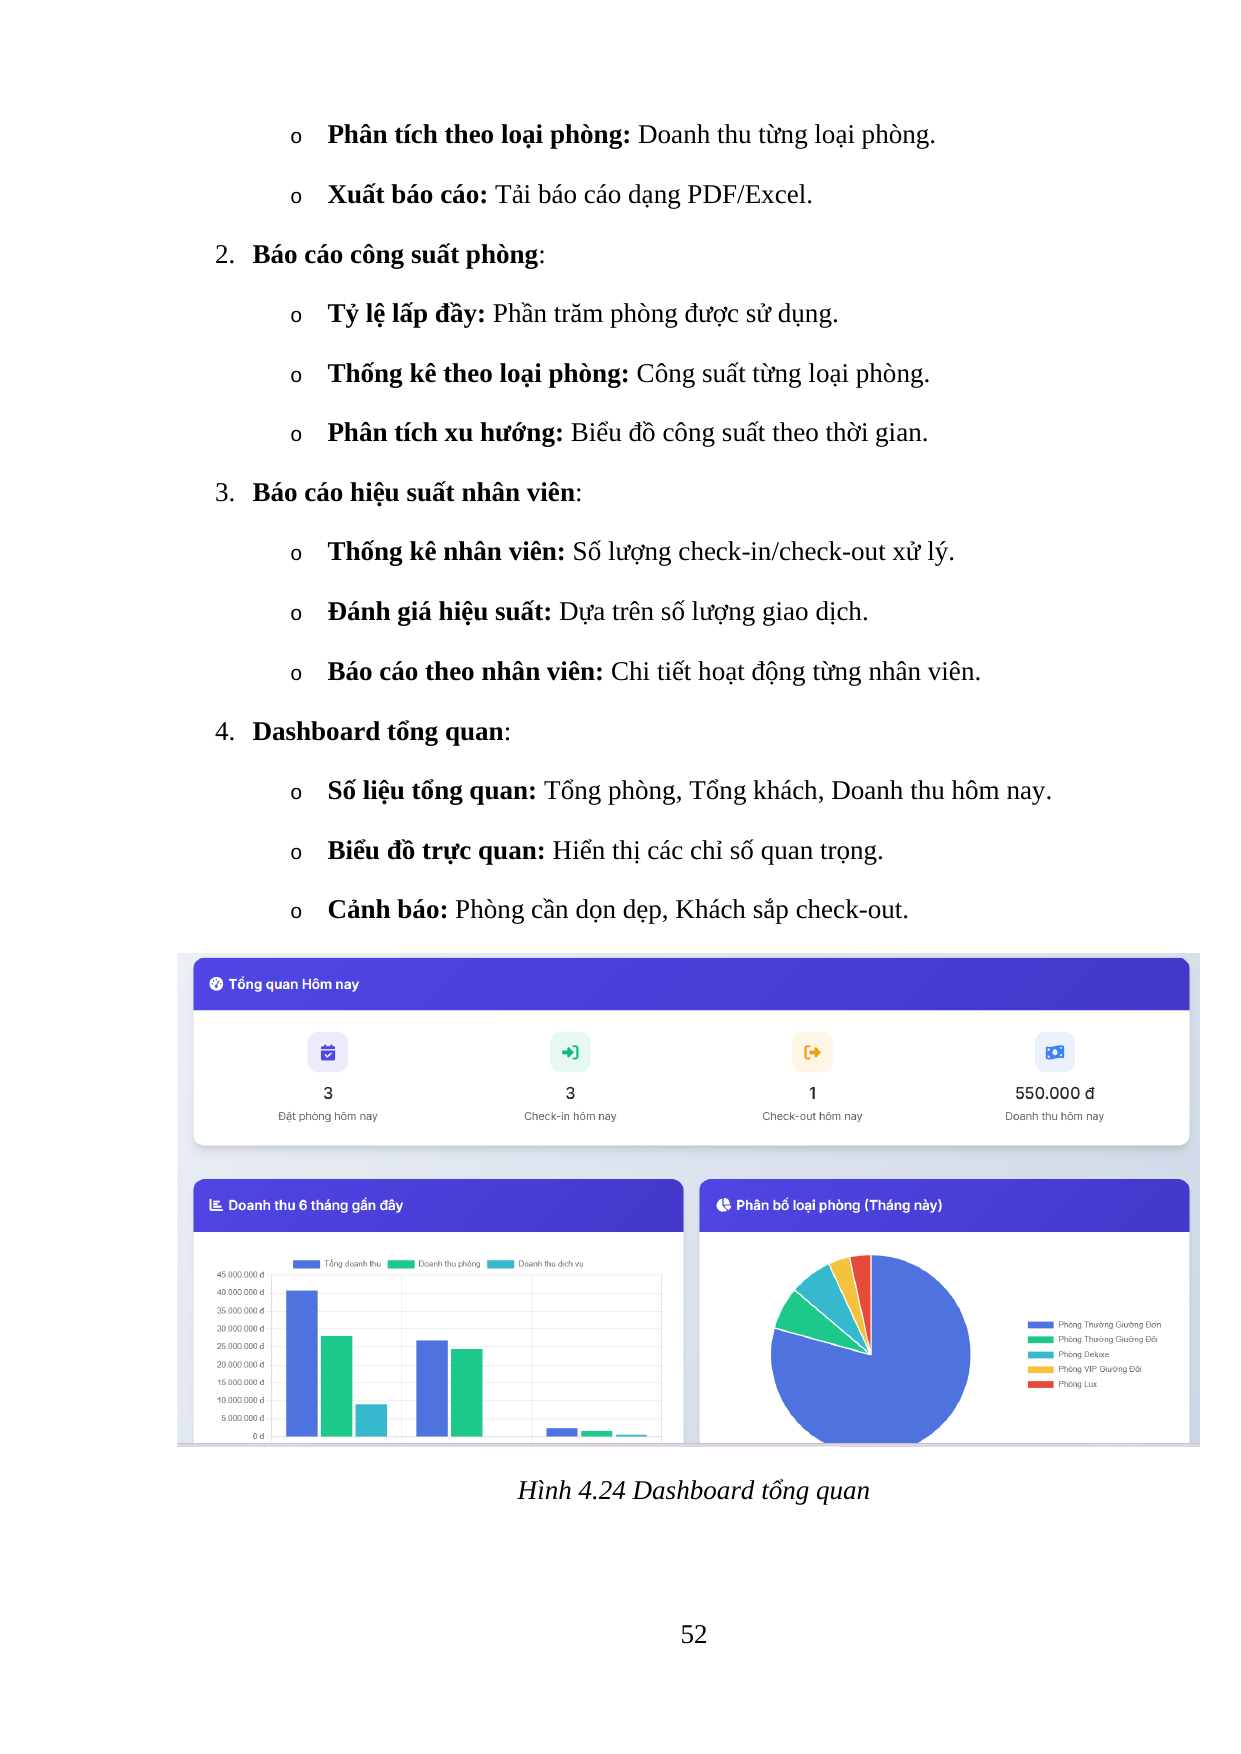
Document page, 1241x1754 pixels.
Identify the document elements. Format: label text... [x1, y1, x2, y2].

list Phân tích xu hướng: Biểu đồ công suất theo thời gian. [290, 416, 1152, 448]
text Hình 4.24 Dashboard tổng quan [177, 1474, 1152, 1506]
picture [177, 953, 1200, 1447]
list Báo cáo theo nhân viên: Chi tiết hoạt động từng nhân viên. [290, 655, 1152, 687]
list Báo cáo công suất phòng: [215, 238, 1152, 269]
list Báo cáo hiệu suất nhân viên: [215, 476, 1152, 507]
list Số liệu tổng quan: Tổng phòng, Tổng khách, Doanh thu hôm nay. [290, 774, 1152, 806]
list Đánh giá hiệu suất: Dựa trên số lượng giao dịch. [290, 595, 1152, 627]
list Thống kê theo loại phòng: Công suất từng loại phòng. [290, 357, 1152, 388]
list Xuất báo cáo: Tải báo cáo dạng PDF/Excel. [290, 178, 1152, 209]
list Cảnh báo: Phòng cần dọn dẹp, Khách sắp check-out. [290, 893, 1152, 925]
list Phân tích theo loại phòng: Doanh thu từng loại phòng. [290, 118, 1152, 150]
list Thống kê nhân viên: Số lượng check-in/check-out xử lý. [290, 535, 1152, 567]
list Tỷ lệ lấp đầy: Phần trăm phòng được sử dụng. [290, 297, 1152, 328]
list Dashboard tổng quan: [215, 715, 1152, 746]
list Biểu đồ trực quan: Hiển thị các chỉ số quan trọng. [290, 834, 1152, 865]
